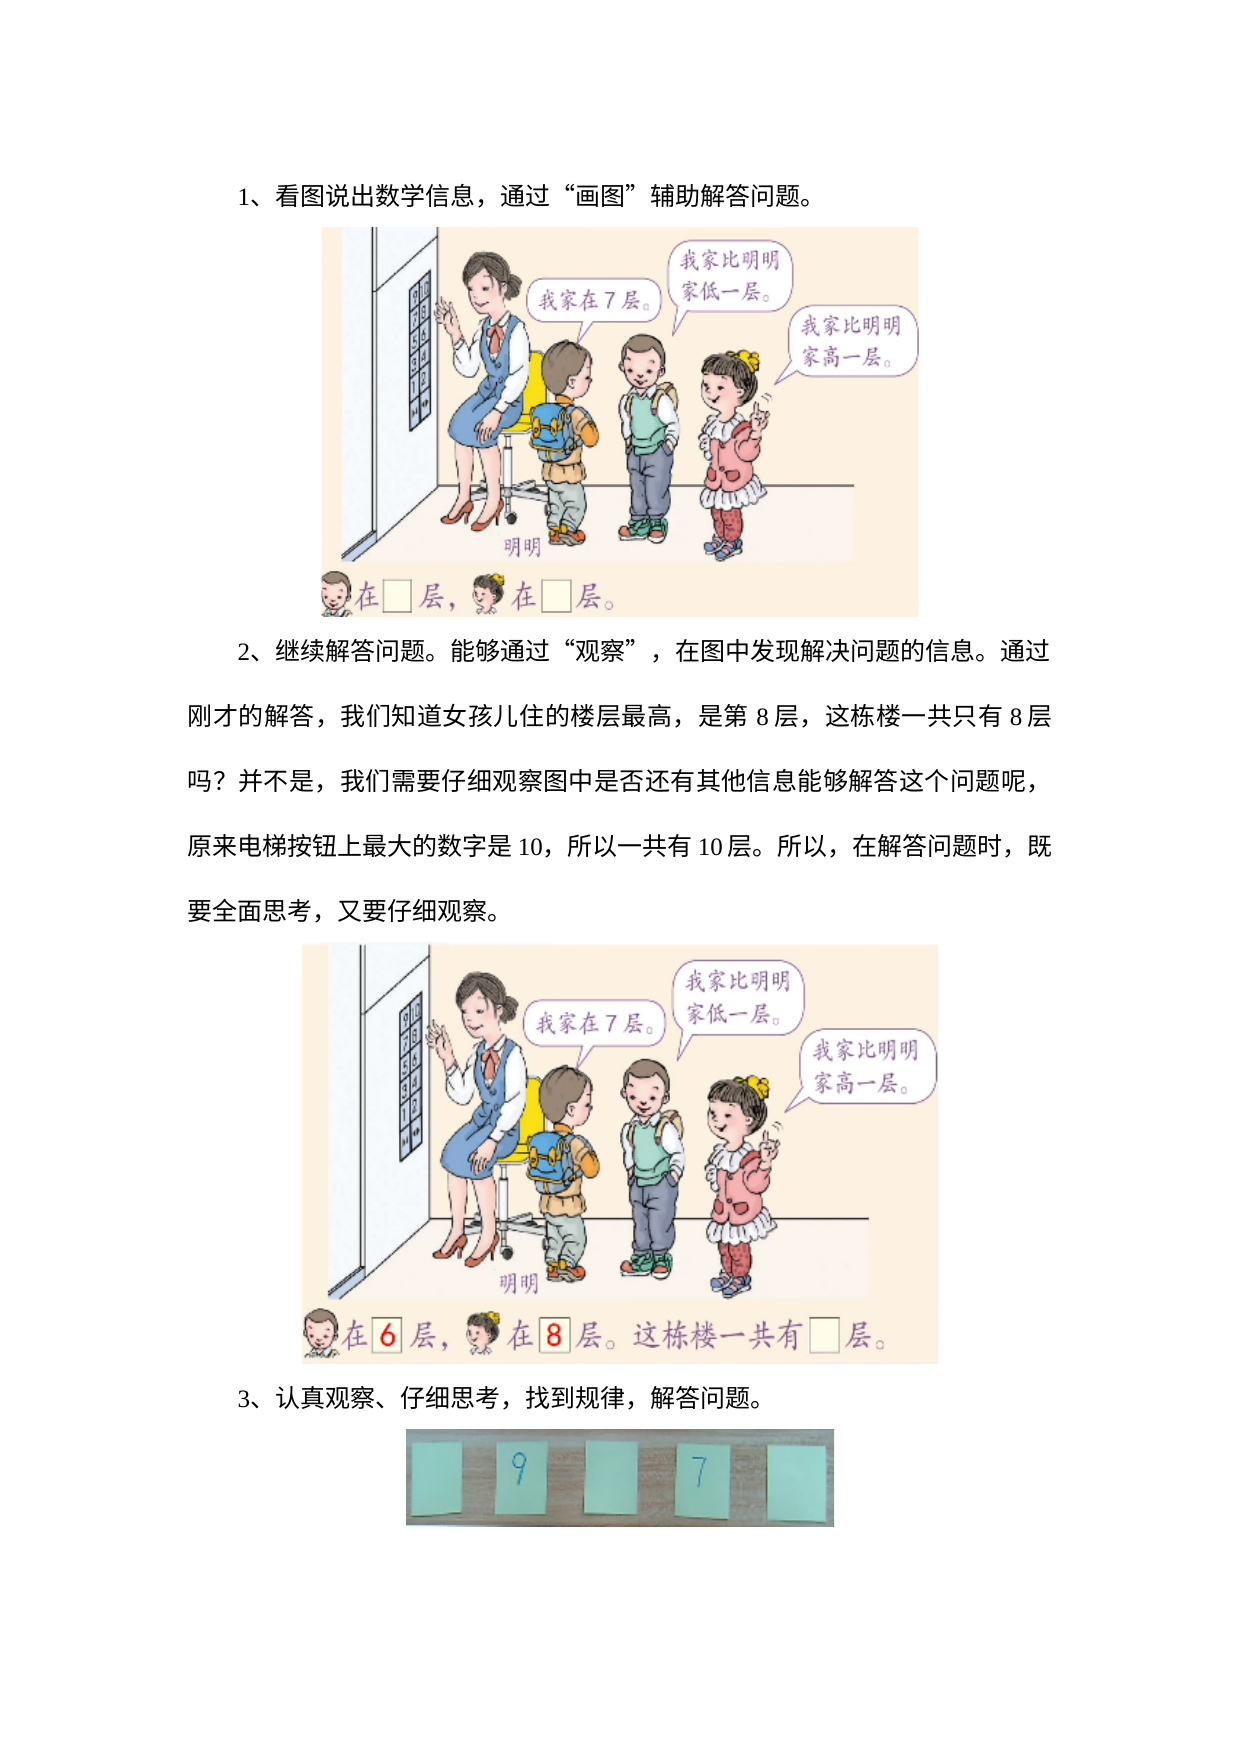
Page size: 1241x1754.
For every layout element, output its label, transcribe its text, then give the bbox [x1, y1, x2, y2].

list 看图说出数学信息，通过“画图”辅助解答问题。 [187, 162, 1053, 227]
picture [321, 227, 919, 617]
list 继续解答问题。能够通过“观察”，在图中发现解决问题的信息。通过刚才的解答，我们知道女孩儿住的楼层最高，是第8层，这栋楼一共只有8层吗？并不是，我们需要仔细观察图中是否还有其他信息能够解答这个问题呢，原来电梯按钮上最大的数字是10，所以一共有10层。所以，在解答问题时，既要全面思考，又要仔细观察。 [187, 617, 1053, 942]
picture [302, 942, 939, 1364]
picture [406, 1429, 835, 1527]
list 认真观察、仔细思考，找到规律，解答问题。 [187, 1364, 1053, 1429]
